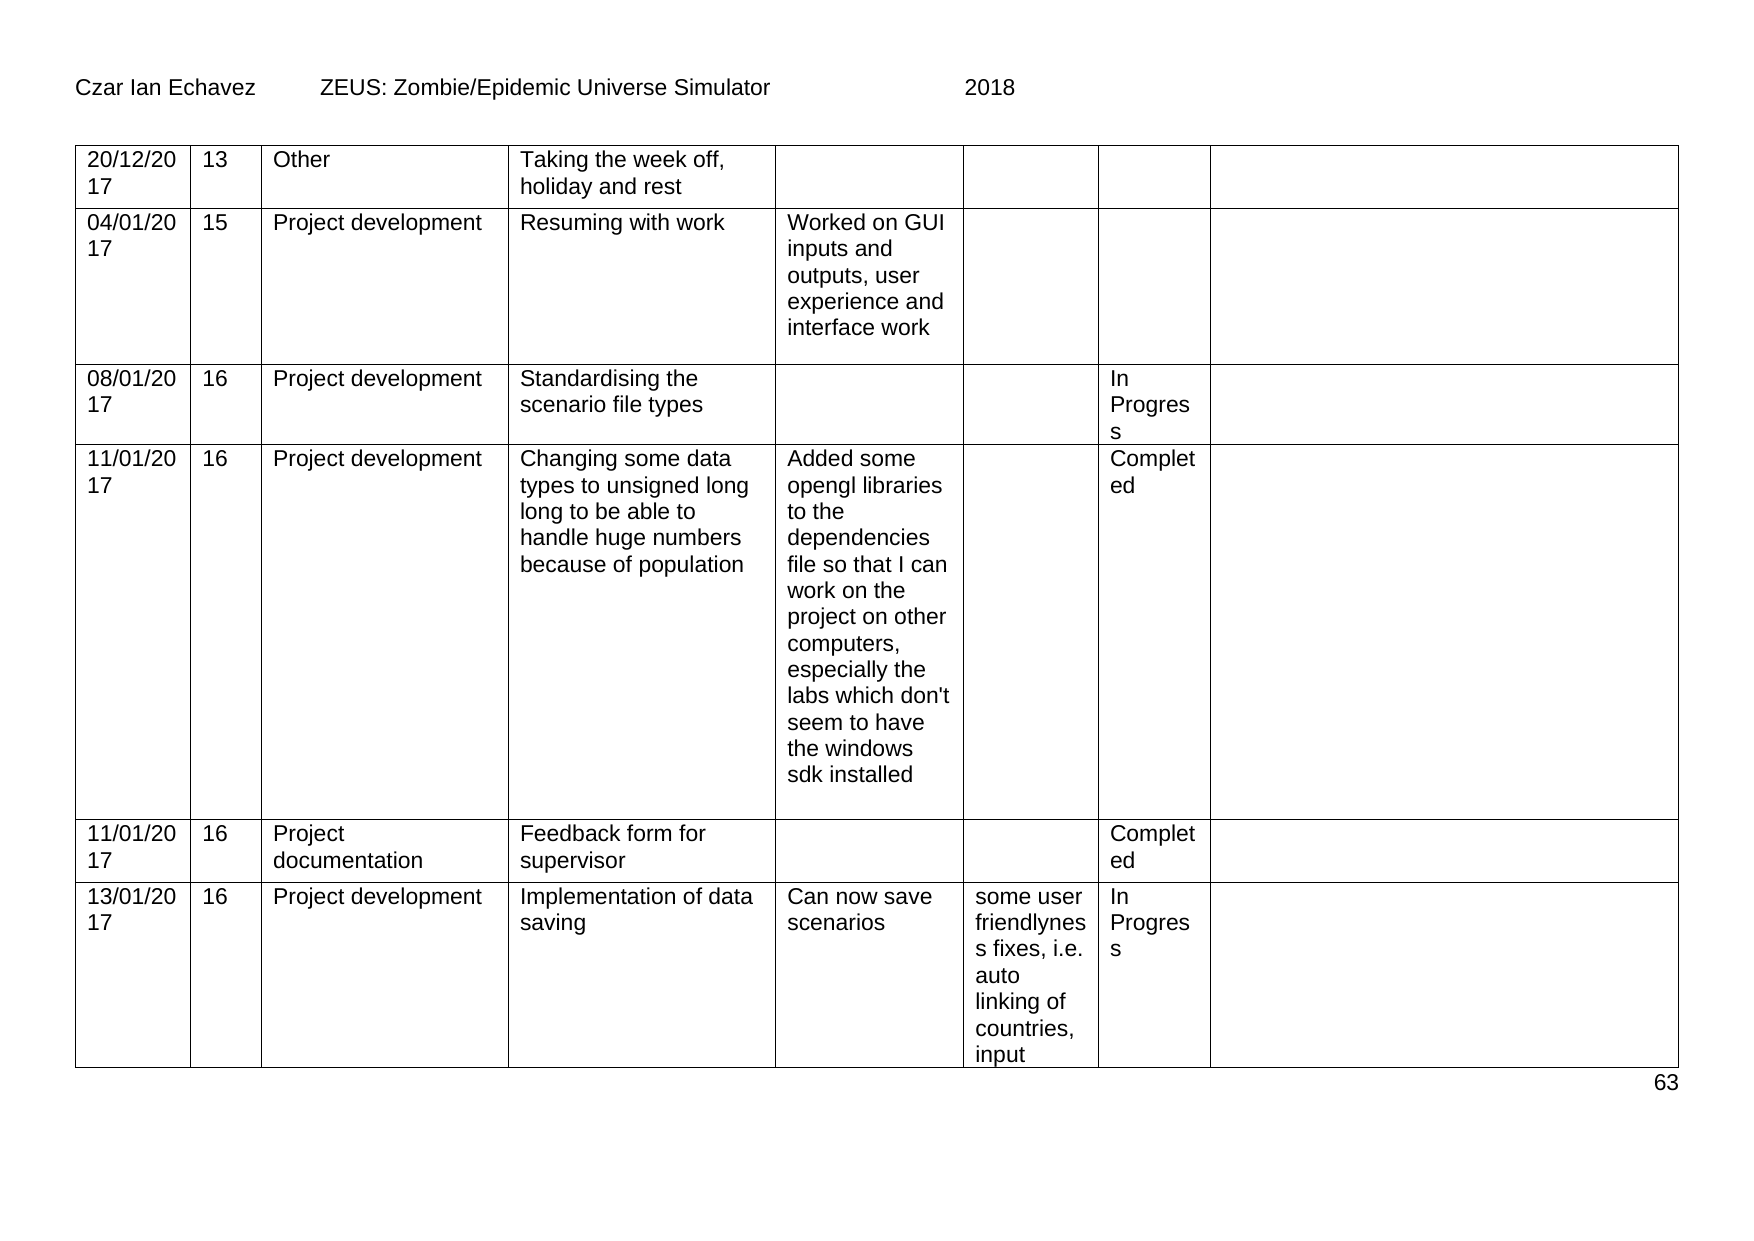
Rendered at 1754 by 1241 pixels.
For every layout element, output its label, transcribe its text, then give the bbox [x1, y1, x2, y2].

table_cell Changing some data types to unsigned long long to be able to handle huge numbers because of population [509, 445, 775, 819]
table_cell [1211, 445, 1678, 819]
table_cell [964, 209, 1098, 364]
table_cell [964, 820, 1098, 882]
table_cell In Progress [1099, 883, 1210, 1067]
table_cell 16 [191, 820, 261, 882]
table_cell 08/01/2017 [76, 365, 190, 444]
table_cell [1099, 209, 1210, 364]
table_cell Other [262, 146, 508, 208]
table_cell [1211, 365, 1678, 444]
table_cell Completed [1099, 445, 1210, 819]
table_cell Feedback form for supervisor [509, 820, 775, 882]
table_cell [776, 820, 963, 882]
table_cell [776, 883, 963, 1067]
table_cell [1211, 146, 1678, 208]
table_cell 15 [191, 209, 261, 364]
table_cell Taking the week off, holiday and rest [509, 146, 775, 208]
table_cell Standardising the scenario file types [509, 365, 775, 444]
table_cell 04/01/2017 [76, 209, 190, 364]
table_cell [964, 883, 1098, 1067]
table_cell Added some opengl libraries to the dependencies file so that I can work on the project on other computers, especially the labs which don't seem to have the windows sdk installed [776, 445, 963, 819]
table_cell Project development [262, 445, 508, 819]
table_cell [964, 445, 1098, 819]
table_cell [1211, 883, 1678, 1067]
table_cell Resuming with work [509, 209, 775, 364]
table_cell 16 [191, 365, 261, 444]
table_cell Project development [262, 883, 508, 1067]
table_cell 20/12/2017 [76, 146, 190, 208]
table_cell Project development [262, 365, 508, 444]
table_cell 16 [191, 883, 261, 1067]
table_cell 13/01/2017 [76, 883, 190, 1067]
table_cell [776, 365, 963, 444]
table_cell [509, 883, 775, 1067]
table_cell 11/01/2017 [76, 445, 190, 819]
table_cell Project documentation [262, 820, 508, 882]
table_cell [1211, 820, 1678, 882]
table_cell 11/01/2017 [76, 820, 190, 882]
table_cell [776, 146, 963, 208]
table_cell 16 [191, 445, 261, 819]
table_cell [964, 146, 1098, 208]
table_cell Project development [262, 209, 508, 364]
table_cell [1211, 209, 1678, 364]
table_cell Completed [1099, 820, 1210, 882]
table_cell In Progress [1099, 365, 1210, 444]
table_cell Worked on GUI inputs and outputs, user experience and interface work [776, 209, 963, 364]
table_cell [1099, 146, 1210, 208]
table_cell 13 [191, 146, 261, 208]
table_cell [964, 365, 1098, 444]
